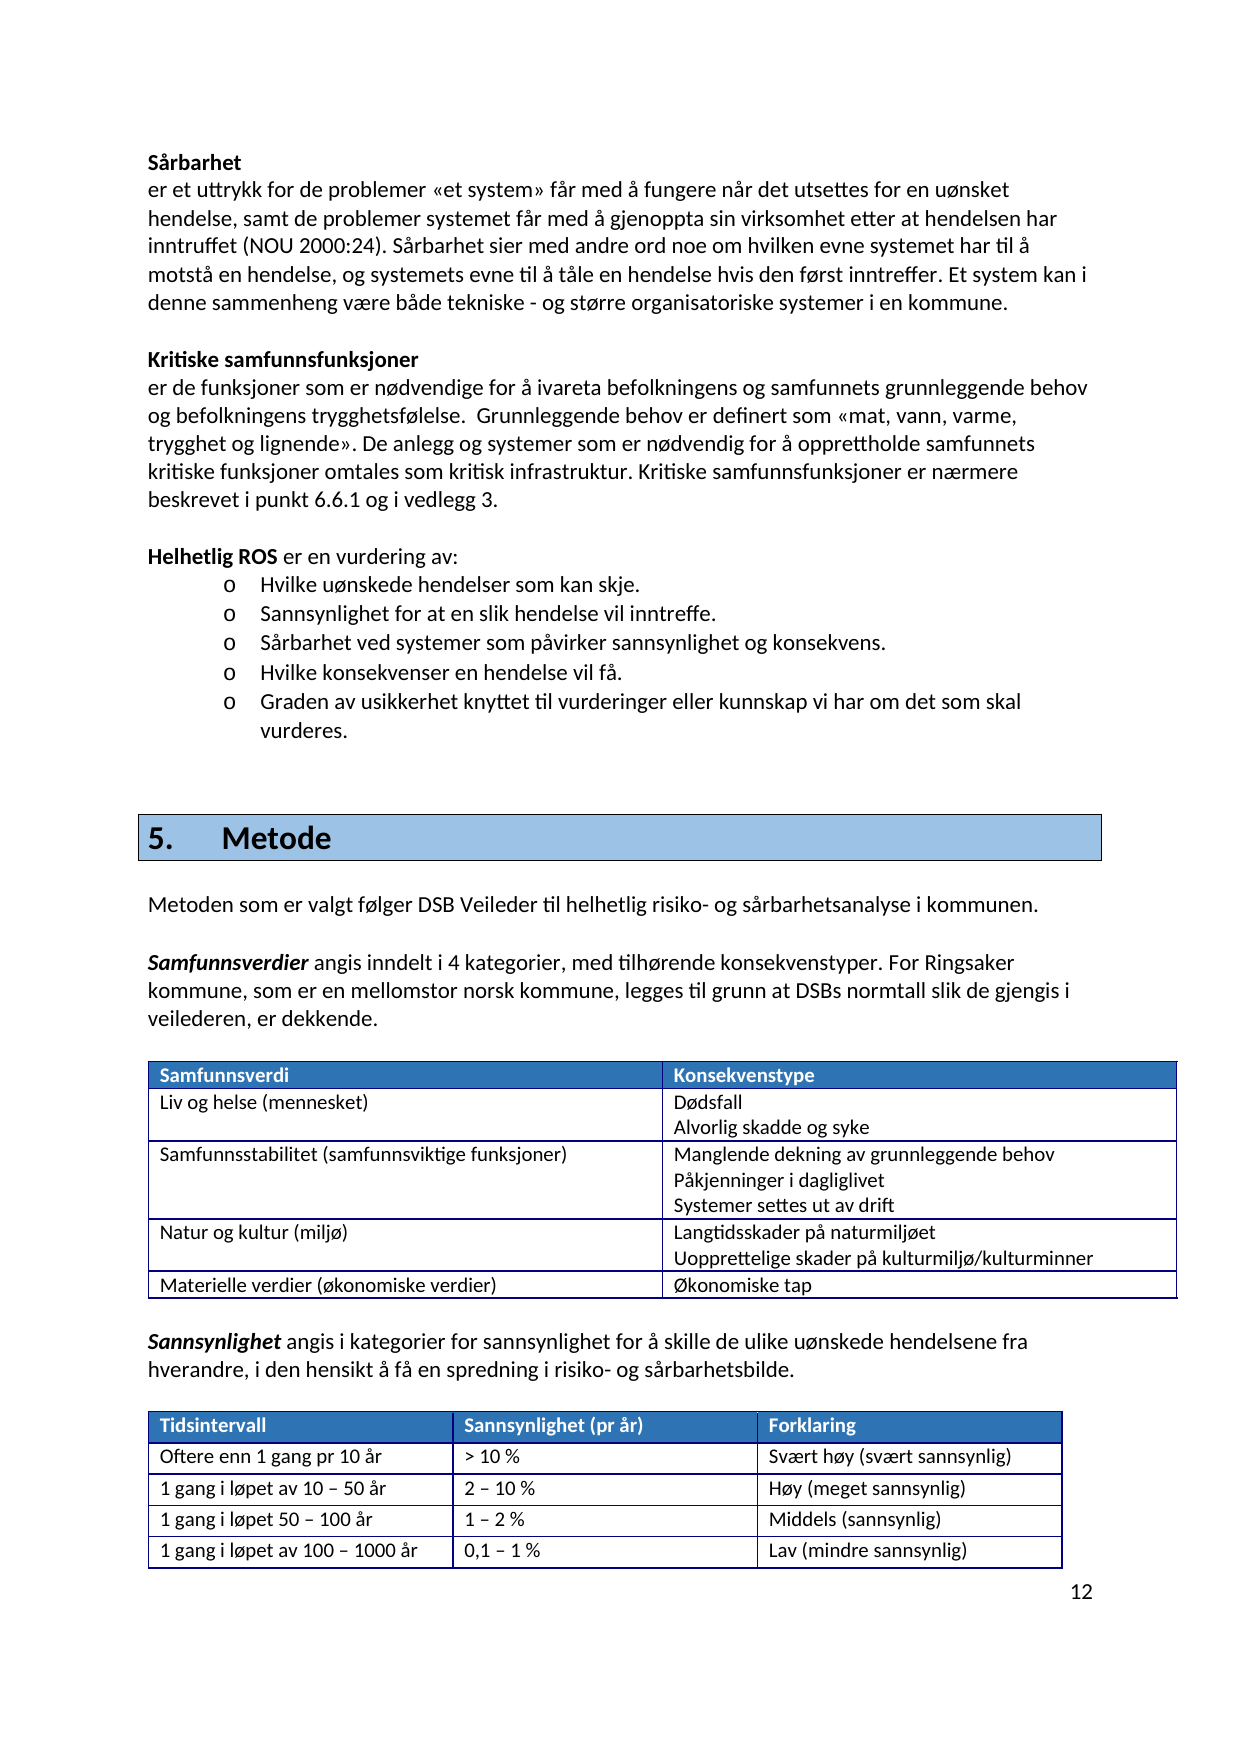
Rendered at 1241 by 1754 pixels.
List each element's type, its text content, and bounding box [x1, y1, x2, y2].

table_cell 0,1 – 1 % [454, 1537, 757, 1567]
text Metoden som er valgt følger DSB Veileder til helhetlig risiko- og sårbarhetsanalyse i kommunen. [148, 890, 1093, 918]
table_cell Oftere enn 1 gang pr 10 år [149, 1444, 452, 1473]
list Hvilke uønskede hendelser som kan skje. [223, 570, 1093, 599]
table_cell 1 – 2 % [454, 1506, 757, 1536]
table_cell 1 gang i løpet 50 – 100 år [149, 1506, 452, 1536]
table_cell Materielle verdier (økonomiske verdier) [149, 1272, 662, 1297]
table_header Konsekvenstype [663, 1062, 1176, 1088]
table_cell 2 – 10 % [454, 1475, 757, 1504]
table_cell Lav (mindre sannsynlig) [758, 1537, 1061, 1567]
table_cell 1 gang i løpet av 10 – 50 år [149, 1475, 452, 1504]
table_cell Langtidsskader på naturmiljøet Uopprettelige skader på kulturmiljø/kulturminner [663, 1220, 1176, 1270]
table_cell Dødsfall Alvorlig skadde og syke [663, 1089, 1176, 1140]
table_cell 1 gang i løpet av 100 – 1000 år [149, 1537, 452, 1567]
table_header Forklaring [758, 1412, 1061, 1442]
list Hvilke konsekvenser en hendelse vil få. [223, 658, 1093, 687]
table_cell Natur og kultur (miljø) [149, 1220, 662, 1270]
table_cell Middels (sannsynlig) [758, 1506, 1061, 1536]
table_header Tidsintervall [149, 1412, 453, 1442]
text Samfunnsverdier angis inndelt i 4 kategorier, med tilhørende konsekvenstyper. For Ringsaker kommune, som er en mellomstor norsk kommune, legges til grunn at DSBs normtall slik de gjengis i veilederen, er dekkende. [148, 948, 1093, 1033]
table_header Sannsynlighet (pr år) [454, 1412, 757, 1442]
table_cell Svært høy (svært sannsynlig) [758, 1444, 1061, 1473]
table_cell Manglende dekning av grunnleggende behov Påkjenninger i dagliglivet Systemer settes ut av drift [663, 1142, 1176, 1218]
table_cell Liv og helse (mennesket) [149, 1089, 662, 1140]
list Sårbarhet ved systemer som påvirker sannsynlighet og konsekvens. [223, 628, 1093, 658]
list Graden av usikkerhet knyttet til vurderinger eller kunnskap vi har om det som skal vurderes. [223, 687, 1093, 744]
list Sannsynlighet for at en slik hendelse vil inntreffe. [223, 599, 1093, 628]
table_cell Samfunnsstabilitet (samfunnsviktige funksjoner) [149, 1142, 662, 1218]
table_cell > 10 % [454, 1444, 757, 1473]
table_cell Økonomiske tap [663, 1272, 1176, 1297]
table_cell Høy (meget sannsynlig) [758, 1475, 1061, 1504]
text Helhetlig ROS er en vurdering av: [148, 542, 1093, 570]
text Kritiske samfunnsfunksjoner er de funksjoner som er nødvendige for å ivareta befolkningens og samfunnets grunnleggende behov og befolkningens trygghetsfølelse. Grunnleggende behov er definert som «mat, vann, varme, trygghet og lignende». De anlegg og systemer som er nødvendig for å opprettholde samfunnets kritiske funksjoner omtales som kritisk infrastruktur. Kritiske samfunnsfunksjoner er nærmere beskrevet i punkt 6.6.1 og i vedlegg 3. [148, 345, 1093, 513]
text Sårbarhet er et uttrykk for de problemer «et system» får med å fungere når det utsettes for en uønsket hendelse, samt de problemer systemet får med å gjenoppta sin virksomhet etter at hendelsen har inntruffet (NOU 2000:24). Sårbarhet sier med andre ord noe om hvilken evne systemet har til å motstå en hendelse, og systemets evne til å tåle en hendelse hvis den først inntreffer. Et system kan i denne sammenheng være både tekniske - og større organisatoriske systemer i en kommune. [148, 148, 1093, 316]
text Sannsynlighet angis i kategorier for sannsynlighet for å skille de ulike uønskede hendelsene fra hverandre, i den hensikt å få en spredning i risiko- og sårbarhetsbilde. [148, 1299, 1093, 1383]
table_header Samfunnsverdi [149, 1062, 662, 1088]
text 5. Metode [139, 815, 1101, 860]
